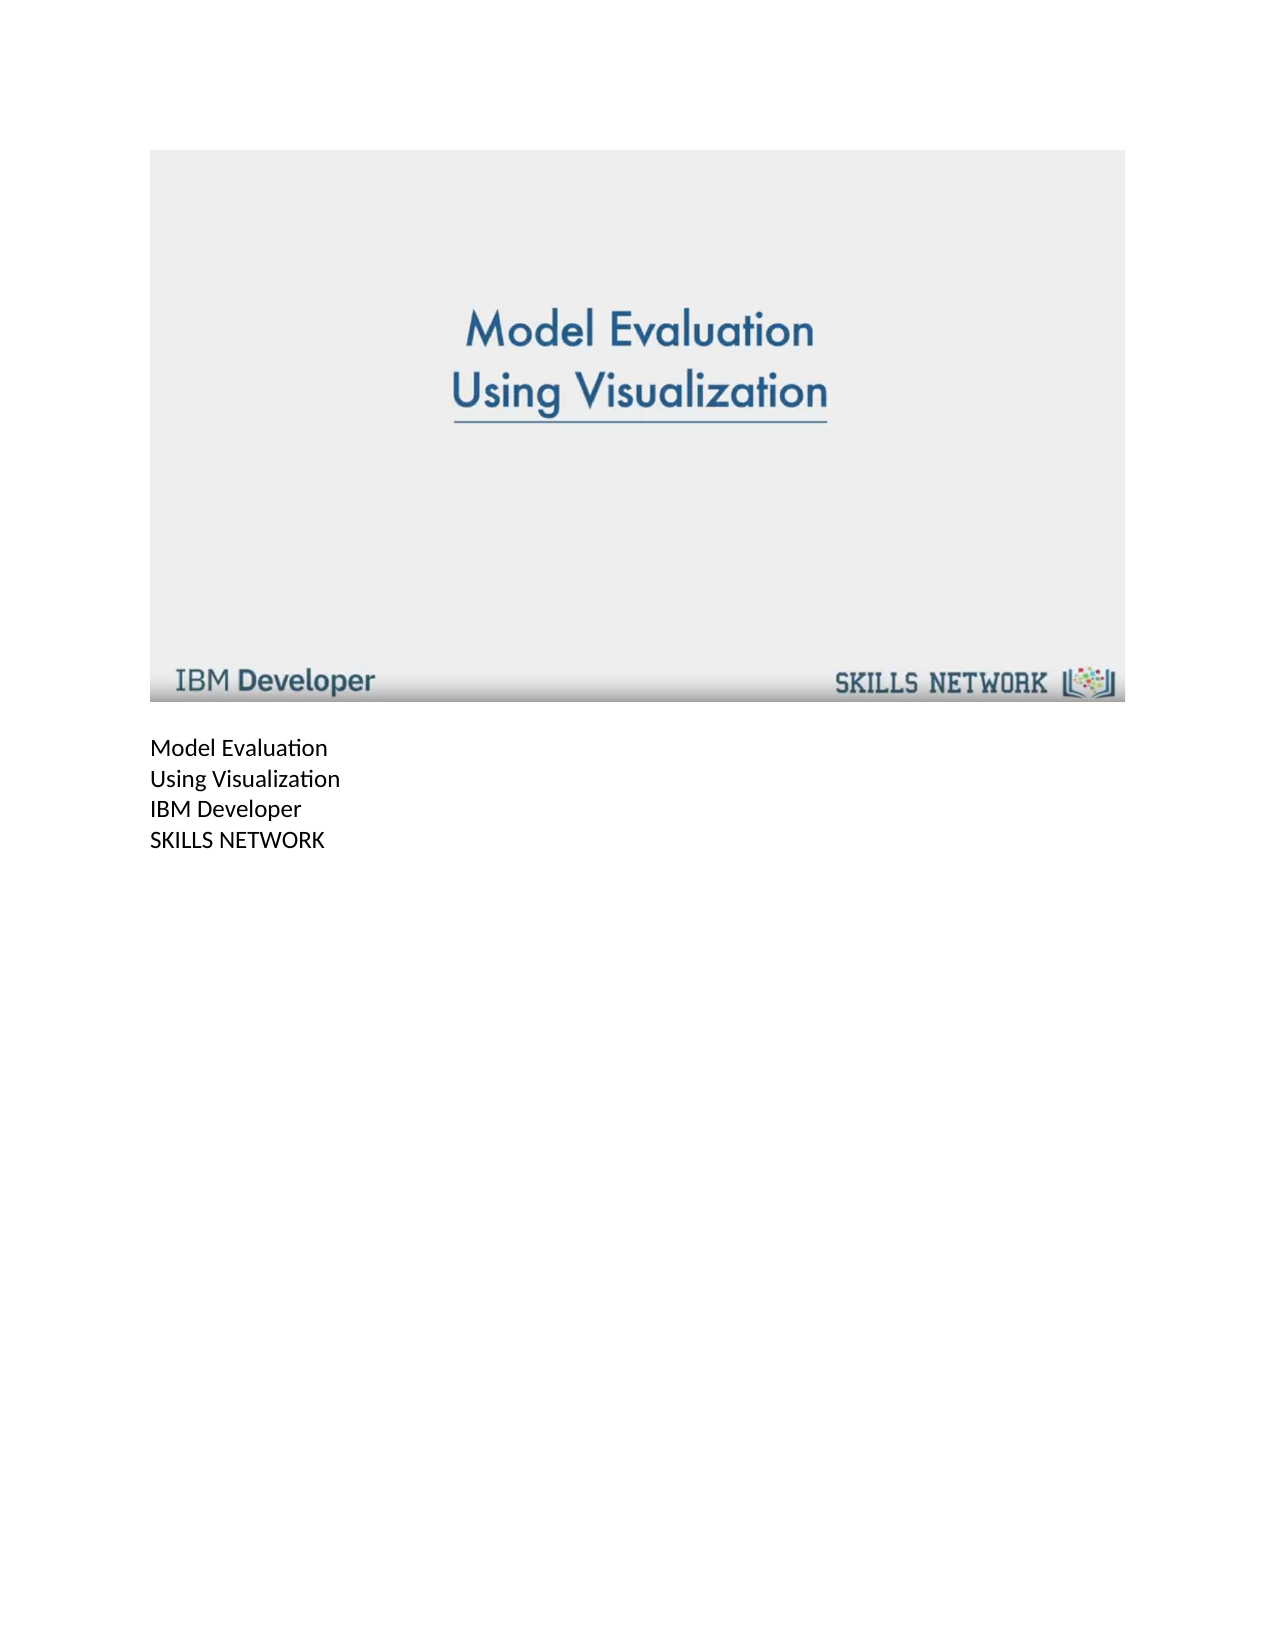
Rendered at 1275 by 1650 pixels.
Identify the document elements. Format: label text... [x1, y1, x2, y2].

text Model Evaluation [150, 732, 1125, 763]
picture [150, 150, 1125, 702]
text SKILLS NETWORK [150, 824, 1125, 854]
text Using Visualization [150, 763, 1125, 793]
text IBM Developer [150, 793, 1125, 824]
